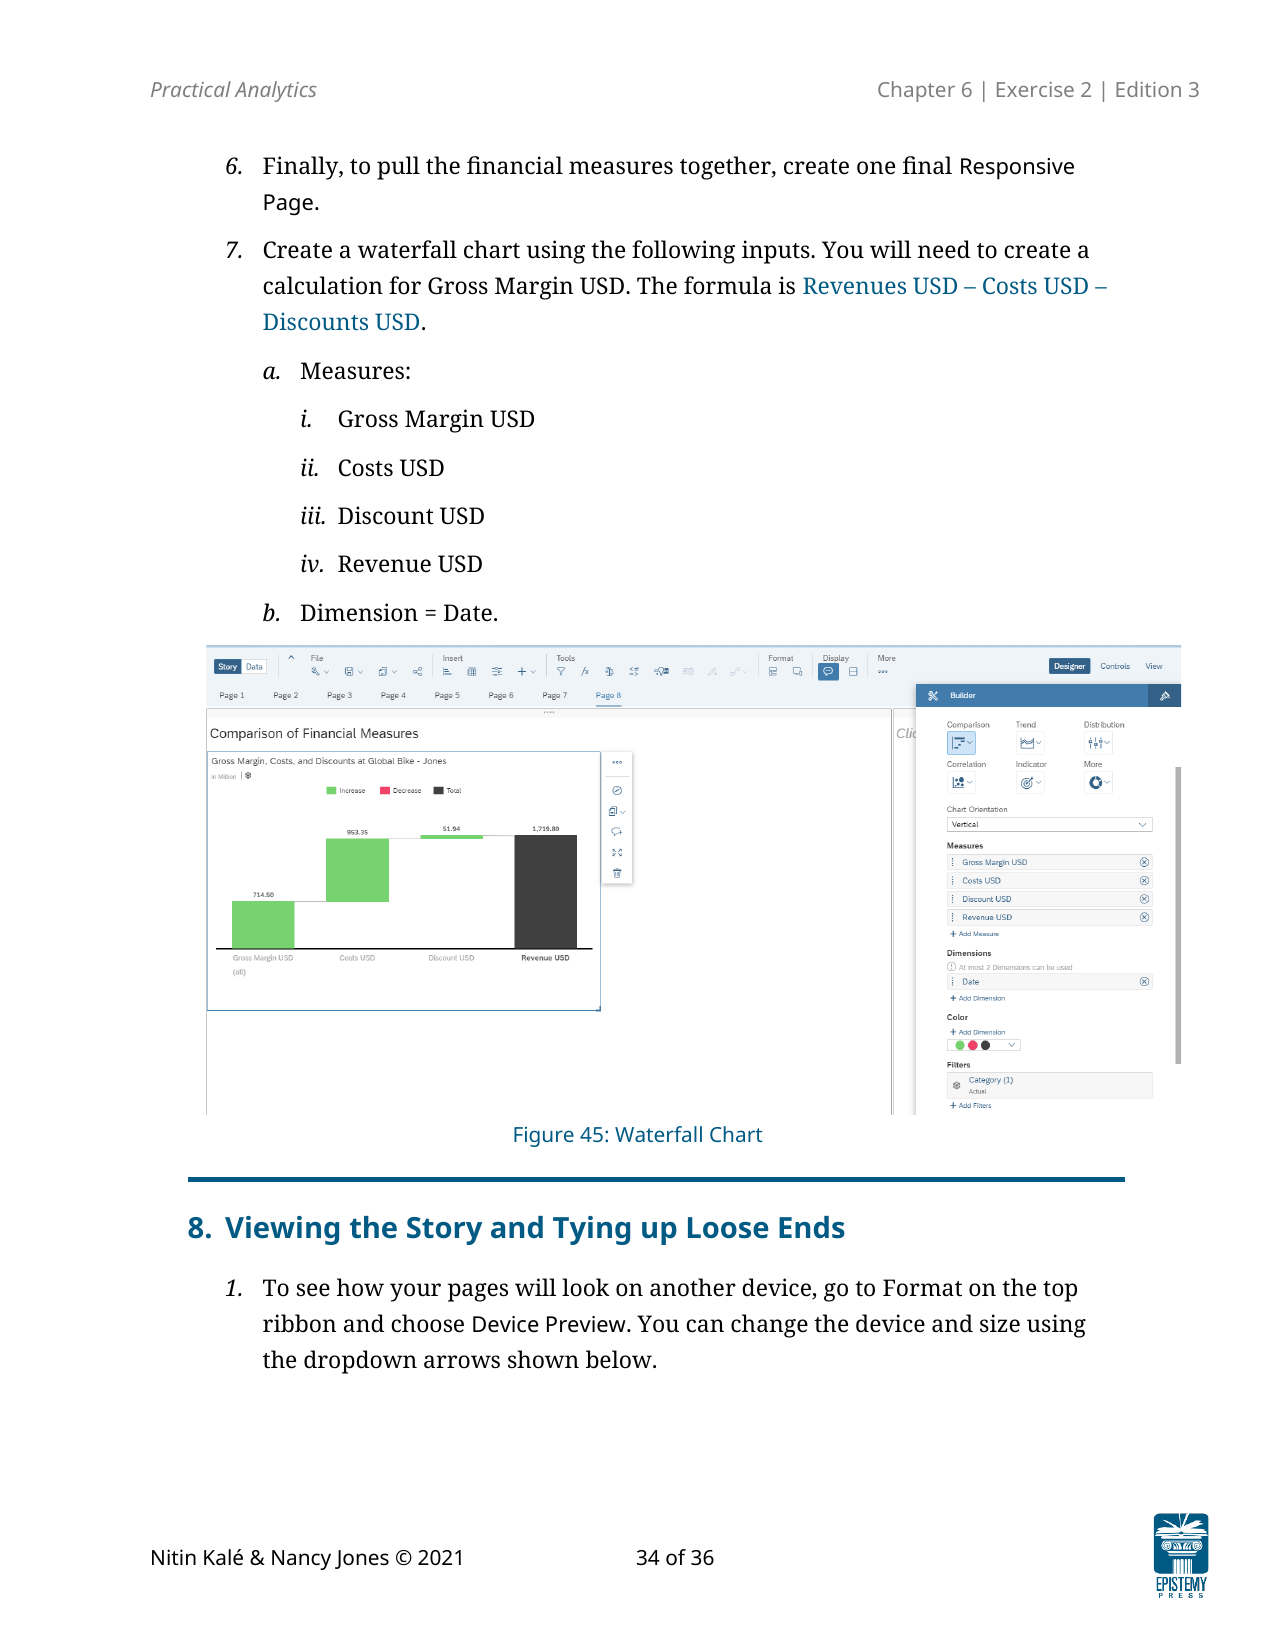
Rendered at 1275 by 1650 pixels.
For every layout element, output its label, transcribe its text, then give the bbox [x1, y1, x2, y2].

picture [1153, 1560, 1209, 1598]
list Costs USD [300, 452, 1125, 483]
text Create a waterfall chart using the following inputs. You will need to create a calculation for Gross Margin USD. The formula is Revenues USD – Costs USD – Discounts USD. [225, 234, 1125, 337]
picture [1153, 1512, 1209, 1516]
list Measures: [262, 355, 1125, 386]
list Dimension = Date. [262, 597, 1125, 628]
text To see how your pages will look on another device, go to Format on the top ribbon and choose Device Preview. You can change the device and size using the dropdown arrows shown below. [225, 1272, 1125, 1375]
picture [1162, 1541, 1202, 1550]
list Discount USD [300, 500, 1125, 531]
picture [1156, 1521, 1206, 1538]
list Gross Margin USD [300, 403, 1125, 434]
text Finally, to pull the financial measures together, create one final Responsive Page. [225, 150, 1125, 217]
list Revenue USD [300, 548, 1125, 580]
text Figure 45: Waterfall Chart [150, 1120, 1125, 1148]
subtitle Viewing the Story and Tying up Loose Ends [187, 1178, 1125, 1247]
